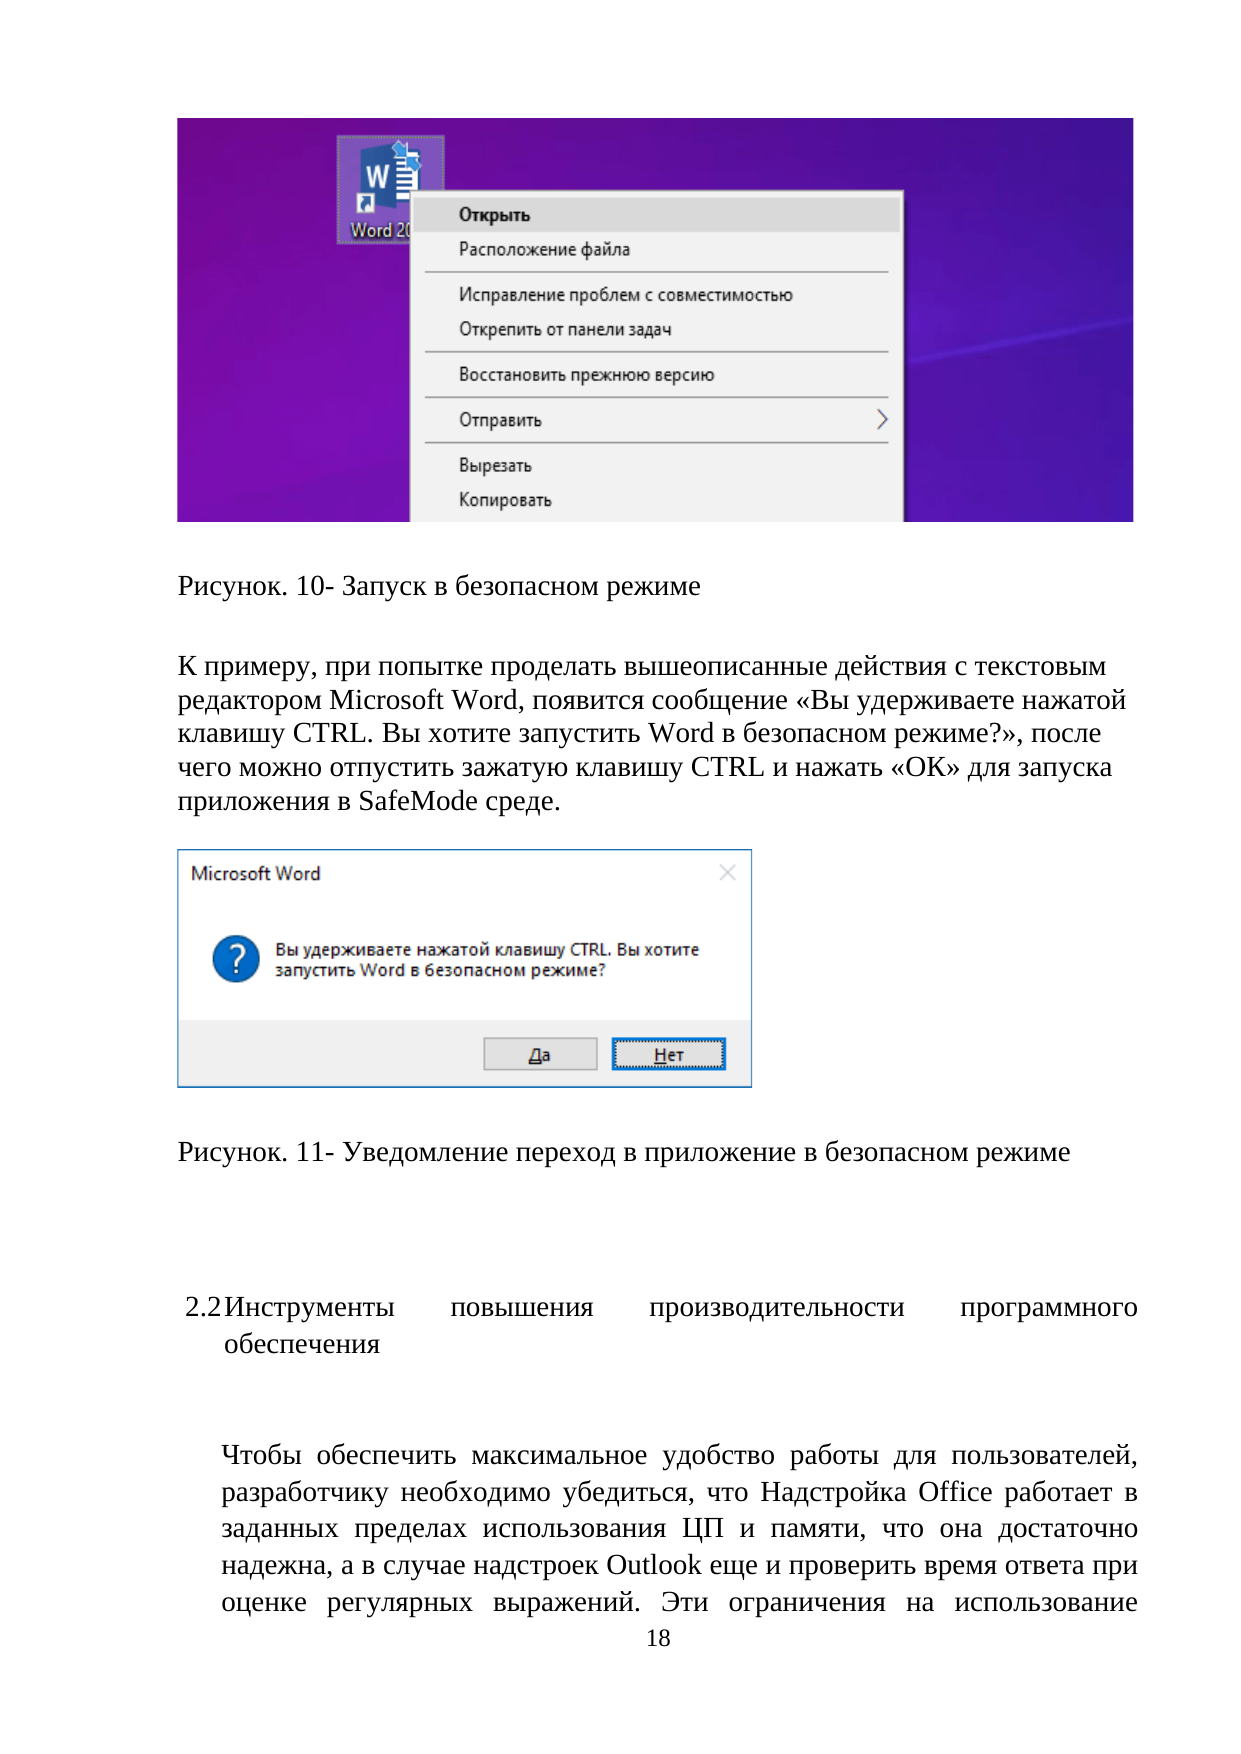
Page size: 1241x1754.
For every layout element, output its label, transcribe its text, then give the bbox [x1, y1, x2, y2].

text К примеру, при попытке проделать вышеописанные действия с текстовым редактором Microsoft Word, появится сообщение «Вы удерживаете нажатой клавишу CTRL. Вы хотите запустить Word в безопасном режиме?», после чего можно отпустить зажатую клавишу CTRL и нажать «ОК» для запуска приложения в SafeMode среде. [177, 648, 1152, 816]
text Рисунок. 11- Уведомление переход в приложение в безопасном режиме [177, 1134, 1152, 1168]
picture [177, 118, 1134, 522]
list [221, 1437, 1139, 1618]
picture [177, 849, 753, 1088]
text Рисунок. 10- Запуск в безопасном режиме [177, 568, 1152, 602]
list Инструменты повышения производительности программного обеспечения [185, 1289, 1139, 1360]
